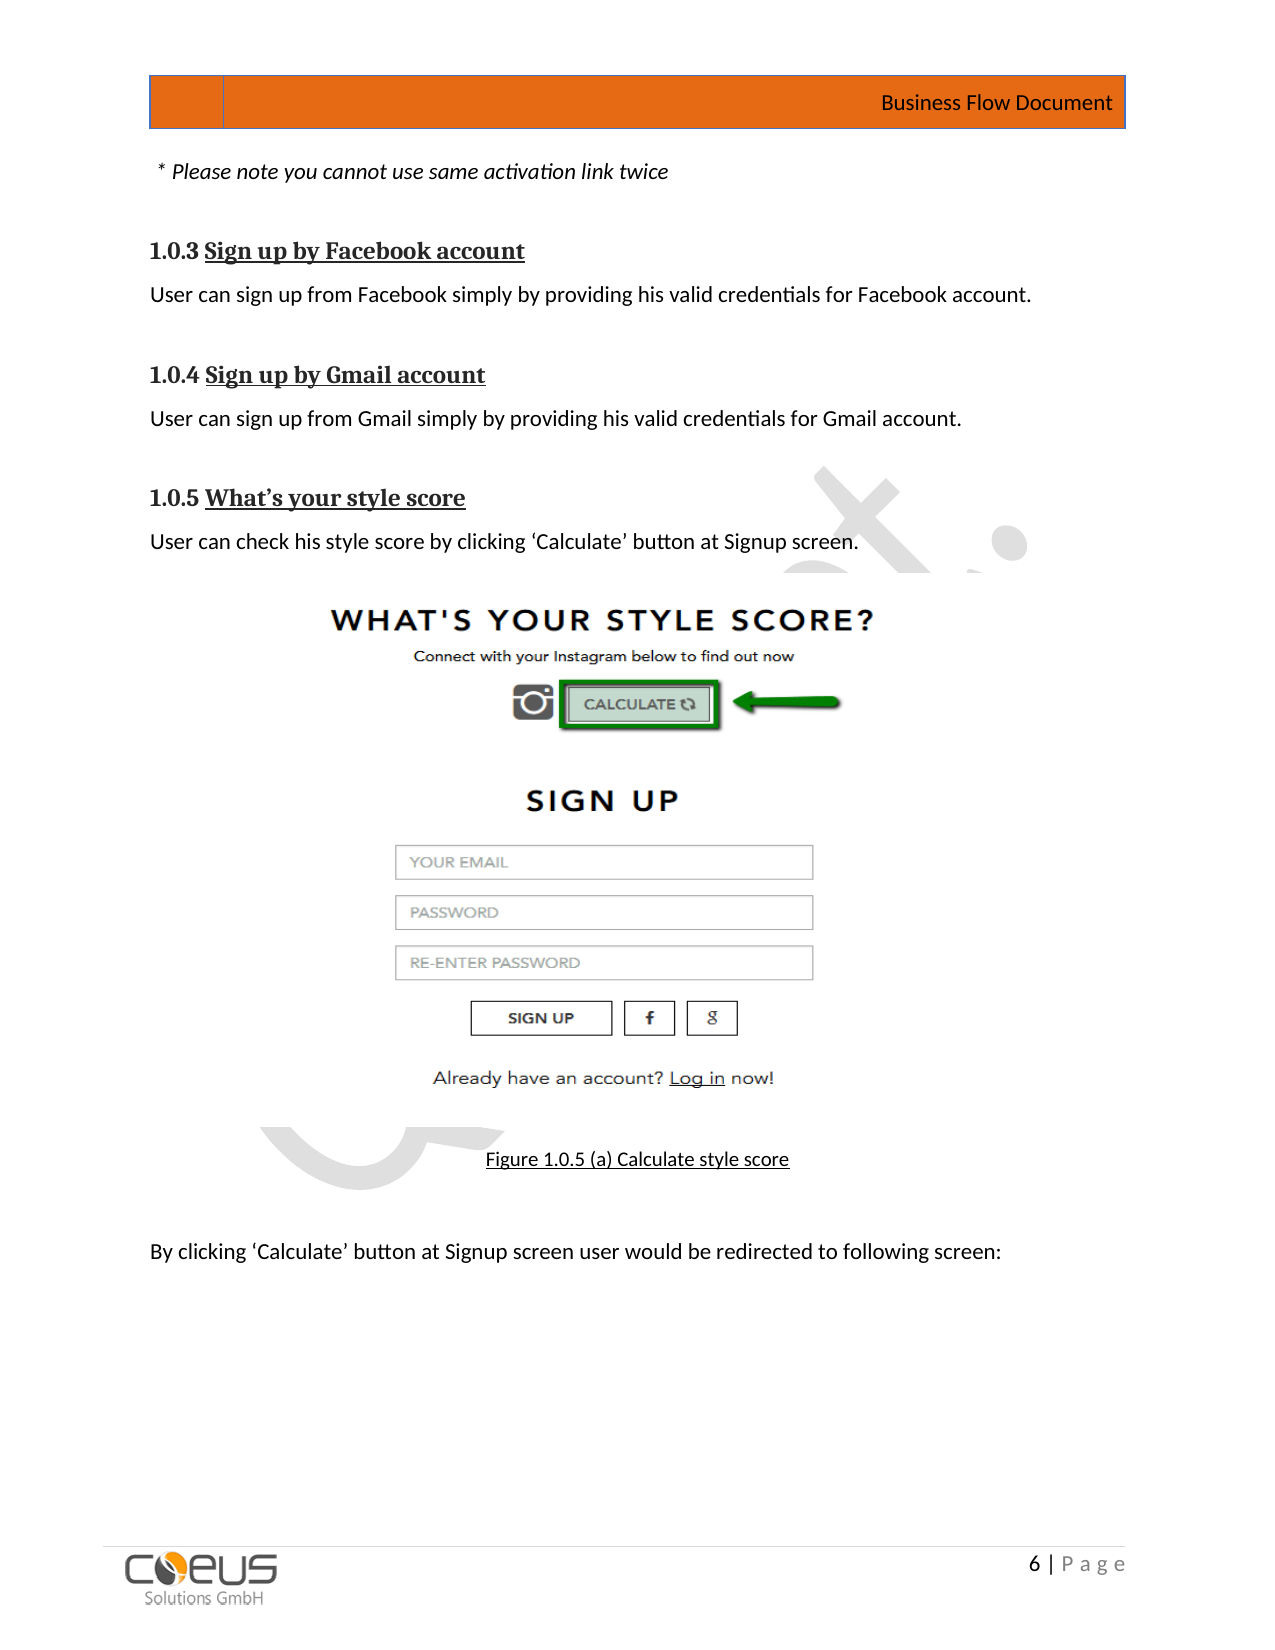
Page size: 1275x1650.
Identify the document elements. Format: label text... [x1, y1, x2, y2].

picture [192, 573, 1083, 1127]
text User can check his style score by clicking ‘Calculate’ button at Signup screen. [150, 527, 1125, 555]
text User can sign up from Facebook simply by providing his valid credentials for Facebook account. [150, 280, 1125, 308]
text Figure 1.0.5 (a) Calculate style score [150, 1146, 1125, 1171]
text User can sign up from Gmail simply by providing his valid credentials for Gmail account. [150, 404, 1125, 432]
subtitle 1.0.4 Sign up by Gmail account [150, 361, 1125, 389]
subtitle 1.0.3 Sign up by Facebook account [150, 237, 1125, 266]
text * Please note you cannot use same activation link twice [150, 157, 1125, 185]
picture [106, 1551, 304, 1605]
subtitle 1.0.5 What’s your style score [150, 484, 1125, 513]
text By clicking ‘Calculate’ button at Signup screen user would be redirected to following screen: [150, 1237, 1125, 1265]
